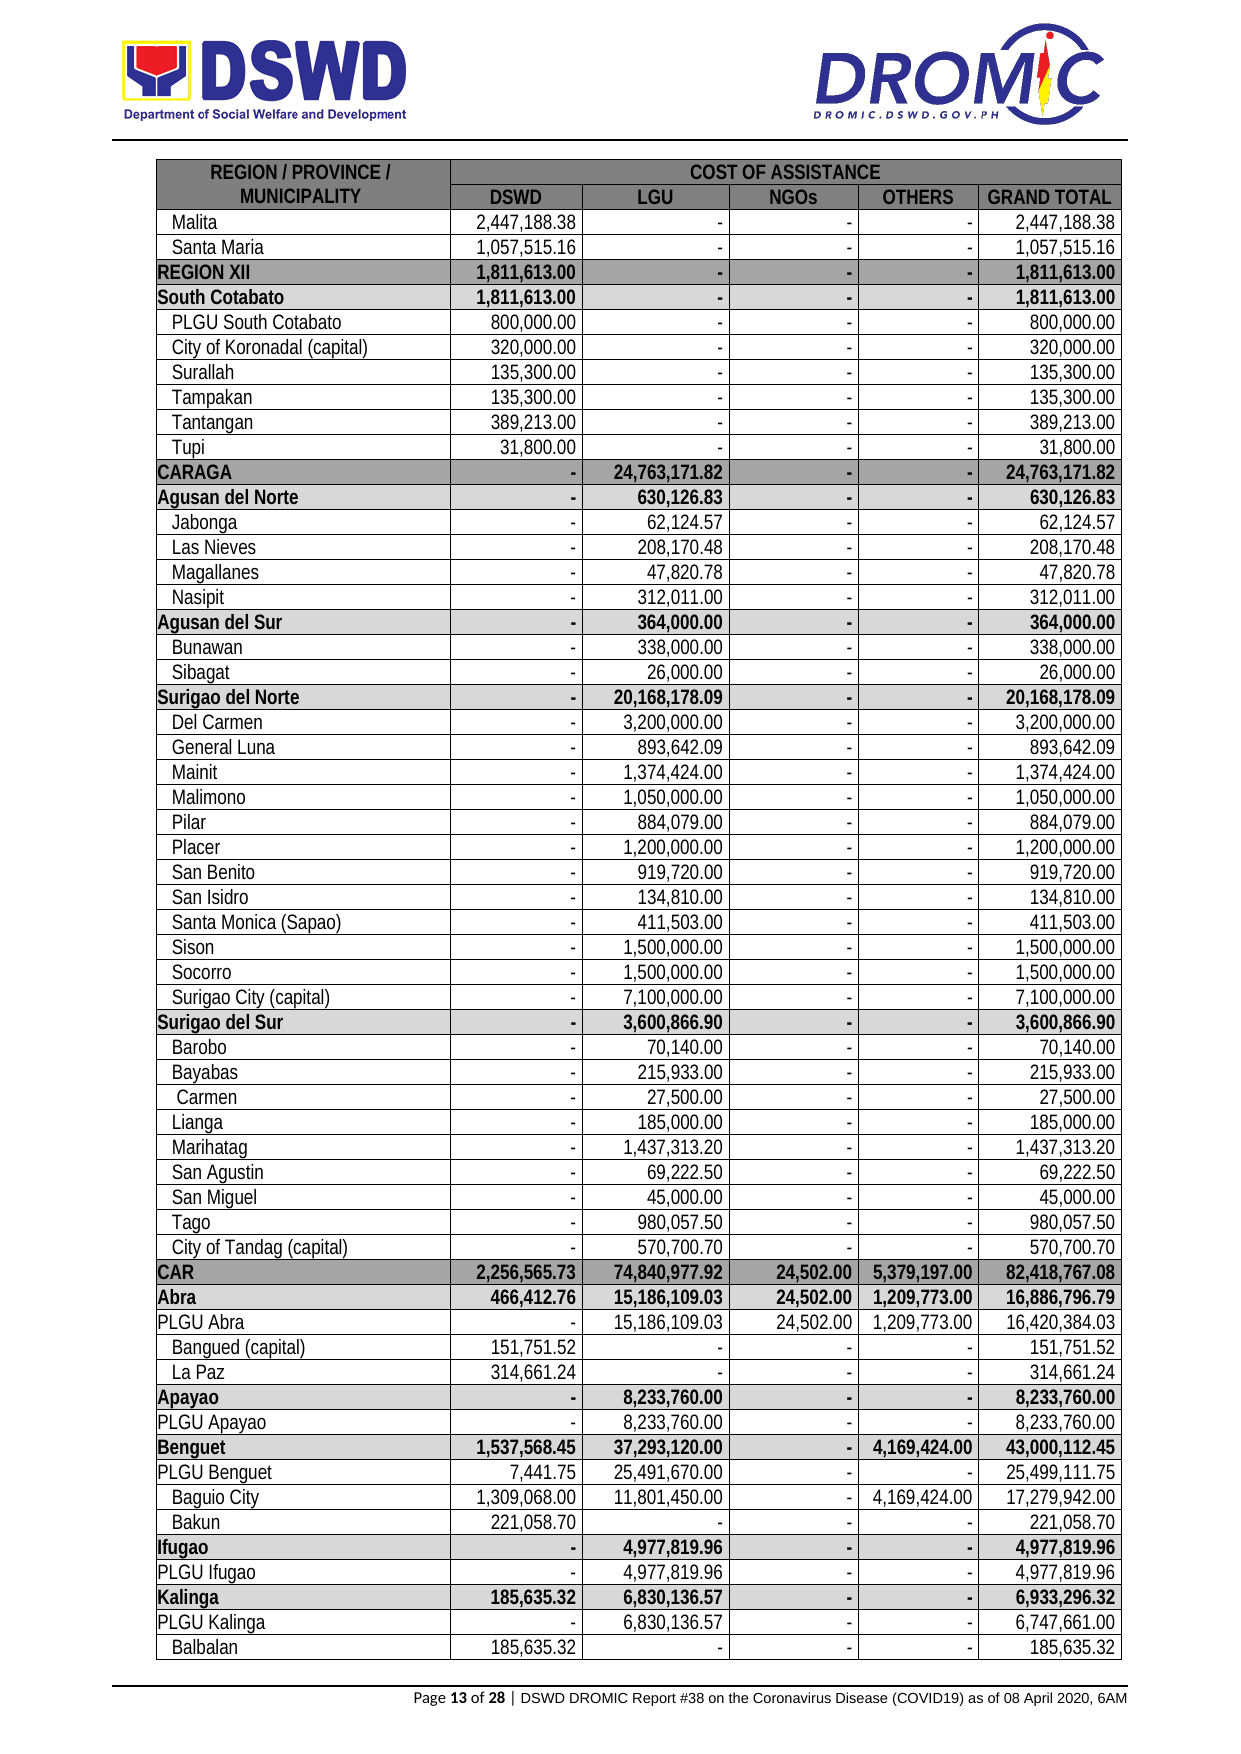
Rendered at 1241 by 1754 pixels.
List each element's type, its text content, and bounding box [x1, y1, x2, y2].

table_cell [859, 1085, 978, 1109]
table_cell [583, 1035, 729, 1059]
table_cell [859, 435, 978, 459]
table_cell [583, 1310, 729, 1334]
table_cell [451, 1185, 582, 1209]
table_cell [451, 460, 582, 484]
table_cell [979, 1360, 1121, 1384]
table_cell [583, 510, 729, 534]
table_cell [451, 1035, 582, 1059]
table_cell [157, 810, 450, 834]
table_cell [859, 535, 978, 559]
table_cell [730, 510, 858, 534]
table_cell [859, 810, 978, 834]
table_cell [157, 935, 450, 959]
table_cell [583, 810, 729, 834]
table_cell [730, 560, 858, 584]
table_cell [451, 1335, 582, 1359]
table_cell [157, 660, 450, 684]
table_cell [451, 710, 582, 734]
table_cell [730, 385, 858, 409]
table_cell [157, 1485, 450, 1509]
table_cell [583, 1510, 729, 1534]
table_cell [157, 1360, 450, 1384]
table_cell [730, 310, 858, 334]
table_cell LGU [583, 185, 729, 209]
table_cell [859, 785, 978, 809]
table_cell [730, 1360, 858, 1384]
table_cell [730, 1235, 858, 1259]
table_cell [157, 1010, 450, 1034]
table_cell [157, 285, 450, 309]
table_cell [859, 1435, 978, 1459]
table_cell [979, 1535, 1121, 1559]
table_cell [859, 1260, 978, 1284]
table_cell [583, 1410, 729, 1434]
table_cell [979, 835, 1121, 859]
table_cell GRAND TOTAL [979, 185, 1121, 209]
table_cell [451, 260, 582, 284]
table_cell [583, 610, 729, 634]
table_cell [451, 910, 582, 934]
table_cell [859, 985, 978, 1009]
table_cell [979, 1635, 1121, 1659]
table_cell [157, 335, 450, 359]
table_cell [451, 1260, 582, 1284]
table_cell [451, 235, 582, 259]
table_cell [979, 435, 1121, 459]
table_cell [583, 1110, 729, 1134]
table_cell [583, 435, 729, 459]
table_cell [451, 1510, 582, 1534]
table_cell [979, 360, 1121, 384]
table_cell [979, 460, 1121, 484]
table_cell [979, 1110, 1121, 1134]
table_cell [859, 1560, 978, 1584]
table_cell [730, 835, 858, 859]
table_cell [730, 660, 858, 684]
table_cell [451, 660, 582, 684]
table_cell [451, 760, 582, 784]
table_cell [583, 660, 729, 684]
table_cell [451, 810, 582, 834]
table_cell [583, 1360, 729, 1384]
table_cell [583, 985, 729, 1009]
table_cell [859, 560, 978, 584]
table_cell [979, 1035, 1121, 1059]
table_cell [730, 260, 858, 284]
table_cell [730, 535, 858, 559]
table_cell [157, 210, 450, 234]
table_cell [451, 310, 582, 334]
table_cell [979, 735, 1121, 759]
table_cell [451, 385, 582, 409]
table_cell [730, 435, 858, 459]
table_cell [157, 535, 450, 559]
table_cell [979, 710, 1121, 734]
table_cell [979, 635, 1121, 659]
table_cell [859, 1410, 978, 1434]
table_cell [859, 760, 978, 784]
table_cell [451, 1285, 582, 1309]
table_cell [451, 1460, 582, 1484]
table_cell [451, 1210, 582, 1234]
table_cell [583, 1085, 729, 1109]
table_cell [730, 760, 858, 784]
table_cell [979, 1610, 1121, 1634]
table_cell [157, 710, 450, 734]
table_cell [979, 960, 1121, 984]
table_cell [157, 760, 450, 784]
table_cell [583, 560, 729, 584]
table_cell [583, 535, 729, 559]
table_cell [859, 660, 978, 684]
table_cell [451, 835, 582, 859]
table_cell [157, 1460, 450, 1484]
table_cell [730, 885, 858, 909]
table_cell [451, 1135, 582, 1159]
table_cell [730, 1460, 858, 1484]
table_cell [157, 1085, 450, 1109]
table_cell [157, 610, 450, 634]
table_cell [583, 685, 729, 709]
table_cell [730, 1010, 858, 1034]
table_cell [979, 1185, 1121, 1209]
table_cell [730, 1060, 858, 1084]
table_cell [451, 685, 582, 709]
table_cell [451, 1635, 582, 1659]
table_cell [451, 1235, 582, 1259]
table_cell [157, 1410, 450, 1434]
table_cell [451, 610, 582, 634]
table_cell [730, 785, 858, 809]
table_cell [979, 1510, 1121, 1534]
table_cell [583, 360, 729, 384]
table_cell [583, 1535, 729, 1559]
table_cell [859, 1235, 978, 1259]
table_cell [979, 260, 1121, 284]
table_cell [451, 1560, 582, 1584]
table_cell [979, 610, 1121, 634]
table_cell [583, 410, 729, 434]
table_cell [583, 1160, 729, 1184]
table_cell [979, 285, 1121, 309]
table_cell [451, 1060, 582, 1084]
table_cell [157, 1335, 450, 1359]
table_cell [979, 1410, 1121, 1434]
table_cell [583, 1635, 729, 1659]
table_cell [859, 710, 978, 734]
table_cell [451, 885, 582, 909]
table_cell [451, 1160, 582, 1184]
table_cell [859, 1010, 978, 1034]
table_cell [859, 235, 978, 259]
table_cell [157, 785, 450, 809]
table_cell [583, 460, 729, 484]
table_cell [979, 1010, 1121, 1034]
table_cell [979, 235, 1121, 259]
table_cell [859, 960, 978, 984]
table_cell OTHERS [859, 185, 978, 209]
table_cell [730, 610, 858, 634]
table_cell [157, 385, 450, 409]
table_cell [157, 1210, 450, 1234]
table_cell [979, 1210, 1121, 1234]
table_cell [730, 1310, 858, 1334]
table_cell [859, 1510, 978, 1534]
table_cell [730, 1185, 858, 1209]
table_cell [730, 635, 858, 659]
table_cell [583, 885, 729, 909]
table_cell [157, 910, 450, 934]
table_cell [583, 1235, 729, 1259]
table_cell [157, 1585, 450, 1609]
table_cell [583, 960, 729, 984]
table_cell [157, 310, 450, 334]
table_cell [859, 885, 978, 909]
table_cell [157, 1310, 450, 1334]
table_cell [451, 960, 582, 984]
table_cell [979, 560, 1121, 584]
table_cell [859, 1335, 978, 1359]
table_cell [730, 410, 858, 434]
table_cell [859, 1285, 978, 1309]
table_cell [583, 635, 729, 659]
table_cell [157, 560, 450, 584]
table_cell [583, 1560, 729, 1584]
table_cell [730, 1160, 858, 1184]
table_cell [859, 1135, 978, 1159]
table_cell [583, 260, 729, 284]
table_cell DSWD [451, 185, 582, 209]
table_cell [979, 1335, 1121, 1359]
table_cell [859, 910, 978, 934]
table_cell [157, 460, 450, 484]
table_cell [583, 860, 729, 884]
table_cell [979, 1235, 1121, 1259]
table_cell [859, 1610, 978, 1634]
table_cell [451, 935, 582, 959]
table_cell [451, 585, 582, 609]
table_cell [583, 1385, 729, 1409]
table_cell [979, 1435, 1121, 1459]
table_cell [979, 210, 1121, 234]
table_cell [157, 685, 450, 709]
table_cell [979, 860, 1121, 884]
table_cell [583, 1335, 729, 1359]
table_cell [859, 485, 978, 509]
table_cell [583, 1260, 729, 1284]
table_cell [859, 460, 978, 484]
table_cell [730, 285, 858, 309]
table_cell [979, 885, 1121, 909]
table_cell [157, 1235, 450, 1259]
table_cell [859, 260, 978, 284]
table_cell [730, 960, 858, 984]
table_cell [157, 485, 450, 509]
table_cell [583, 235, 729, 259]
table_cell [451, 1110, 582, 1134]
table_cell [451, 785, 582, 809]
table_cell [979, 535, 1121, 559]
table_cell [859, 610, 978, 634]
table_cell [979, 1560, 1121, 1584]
table_cell NGOs [730, 185, 858, 209]
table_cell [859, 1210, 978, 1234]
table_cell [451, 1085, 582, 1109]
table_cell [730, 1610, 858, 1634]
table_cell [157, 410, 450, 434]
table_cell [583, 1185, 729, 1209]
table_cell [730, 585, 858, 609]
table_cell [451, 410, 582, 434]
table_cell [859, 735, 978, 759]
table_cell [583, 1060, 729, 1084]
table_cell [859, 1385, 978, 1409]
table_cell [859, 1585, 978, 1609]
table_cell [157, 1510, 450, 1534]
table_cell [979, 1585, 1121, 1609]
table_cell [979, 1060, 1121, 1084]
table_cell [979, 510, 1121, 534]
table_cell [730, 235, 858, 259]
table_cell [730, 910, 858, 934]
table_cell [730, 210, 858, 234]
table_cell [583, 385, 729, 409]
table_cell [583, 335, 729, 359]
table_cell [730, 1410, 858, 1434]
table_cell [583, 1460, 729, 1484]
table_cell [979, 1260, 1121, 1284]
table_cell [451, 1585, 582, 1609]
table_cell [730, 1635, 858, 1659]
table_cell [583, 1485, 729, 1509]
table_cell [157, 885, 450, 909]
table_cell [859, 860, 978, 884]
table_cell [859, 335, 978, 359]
table_header REGION / PROVINCE / MUNICIPALITY [157, 160, 450, 209]
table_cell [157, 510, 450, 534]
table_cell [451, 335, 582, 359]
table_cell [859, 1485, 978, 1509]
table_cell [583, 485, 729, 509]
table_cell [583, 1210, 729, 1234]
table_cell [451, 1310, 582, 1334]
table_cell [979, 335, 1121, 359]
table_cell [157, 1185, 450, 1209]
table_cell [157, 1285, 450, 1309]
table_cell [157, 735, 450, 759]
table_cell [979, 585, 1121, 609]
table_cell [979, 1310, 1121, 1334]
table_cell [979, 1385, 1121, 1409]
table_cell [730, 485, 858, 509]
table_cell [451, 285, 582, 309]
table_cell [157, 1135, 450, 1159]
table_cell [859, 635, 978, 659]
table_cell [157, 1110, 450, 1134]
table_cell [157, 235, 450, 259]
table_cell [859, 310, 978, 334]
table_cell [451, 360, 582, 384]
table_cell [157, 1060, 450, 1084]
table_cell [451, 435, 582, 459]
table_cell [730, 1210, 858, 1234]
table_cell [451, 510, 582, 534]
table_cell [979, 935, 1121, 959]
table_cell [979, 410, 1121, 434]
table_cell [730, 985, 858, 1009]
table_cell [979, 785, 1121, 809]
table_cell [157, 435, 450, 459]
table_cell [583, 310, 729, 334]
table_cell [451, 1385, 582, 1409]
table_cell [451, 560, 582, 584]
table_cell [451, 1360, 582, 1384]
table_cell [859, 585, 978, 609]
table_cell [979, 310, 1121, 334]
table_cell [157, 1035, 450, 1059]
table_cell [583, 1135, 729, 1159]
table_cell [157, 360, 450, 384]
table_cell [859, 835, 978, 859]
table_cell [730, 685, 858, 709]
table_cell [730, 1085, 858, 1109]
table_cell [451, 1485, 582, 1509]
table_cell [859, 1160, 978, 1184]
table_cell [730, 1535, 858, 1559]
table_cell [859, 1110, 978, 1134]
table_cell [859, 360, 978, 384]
picture [781, 23, 1133, 125]
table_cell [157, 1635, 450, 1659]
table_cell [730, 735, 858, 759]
picture [112, 37, 417, 125]
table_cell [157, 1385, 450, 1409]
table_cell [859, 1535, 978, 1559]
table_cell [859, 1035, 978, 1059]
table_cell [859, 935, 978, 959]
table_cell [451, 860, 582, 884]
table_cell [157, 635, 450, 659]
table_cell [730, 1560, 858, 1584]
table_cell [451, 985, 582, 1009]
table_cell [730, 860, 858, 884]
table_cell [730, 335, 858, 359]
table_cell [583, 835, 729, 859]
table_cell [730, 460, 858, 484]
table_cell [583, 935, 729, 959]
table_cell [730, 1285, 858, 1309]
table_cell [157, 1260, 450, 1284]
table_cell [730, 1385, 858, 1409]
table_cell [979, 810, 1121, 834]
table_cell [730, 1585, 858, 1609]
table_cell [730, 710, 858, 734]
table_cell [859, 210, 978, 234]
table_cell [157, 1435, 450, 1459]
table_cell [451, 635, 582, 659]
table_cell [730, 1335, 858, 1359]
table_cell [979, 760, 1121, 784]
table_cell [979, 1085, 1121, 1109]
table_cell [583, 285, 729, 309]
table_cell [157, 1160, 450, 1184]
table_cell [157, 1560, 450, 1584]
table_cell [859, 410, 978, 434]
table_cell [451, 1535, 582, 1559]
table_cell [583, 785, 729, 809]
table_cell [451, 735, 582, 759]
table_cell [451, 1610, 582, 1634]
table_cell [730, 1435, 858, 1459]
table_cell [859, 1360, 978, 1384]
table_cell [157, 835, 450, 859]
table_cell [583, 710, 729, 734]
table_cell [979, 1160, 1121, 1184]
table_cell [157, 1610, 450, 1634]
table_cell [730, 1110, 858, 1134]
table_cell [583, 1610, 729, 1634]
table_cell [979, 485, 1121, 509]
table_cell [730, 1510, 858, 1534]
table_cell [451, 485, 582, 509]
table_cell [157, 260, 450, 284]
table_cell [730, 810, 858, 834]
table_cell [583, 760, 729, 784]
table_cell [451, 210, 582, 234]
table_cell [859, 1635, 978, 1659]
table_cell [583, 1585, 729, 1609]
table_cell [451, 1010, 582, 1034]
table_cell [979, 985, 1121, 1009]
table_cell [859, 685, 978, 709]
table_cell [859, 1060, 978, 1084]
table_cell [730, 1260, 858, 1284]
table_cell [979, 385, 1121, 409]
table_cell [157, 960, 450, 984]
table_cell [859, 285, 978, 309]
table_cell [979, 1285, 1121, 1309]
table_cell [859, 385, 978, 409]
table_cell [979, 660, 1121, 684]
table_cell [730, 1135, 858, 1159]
table_header COST OF ASSISTANCE [451, 160, 1121, 184]
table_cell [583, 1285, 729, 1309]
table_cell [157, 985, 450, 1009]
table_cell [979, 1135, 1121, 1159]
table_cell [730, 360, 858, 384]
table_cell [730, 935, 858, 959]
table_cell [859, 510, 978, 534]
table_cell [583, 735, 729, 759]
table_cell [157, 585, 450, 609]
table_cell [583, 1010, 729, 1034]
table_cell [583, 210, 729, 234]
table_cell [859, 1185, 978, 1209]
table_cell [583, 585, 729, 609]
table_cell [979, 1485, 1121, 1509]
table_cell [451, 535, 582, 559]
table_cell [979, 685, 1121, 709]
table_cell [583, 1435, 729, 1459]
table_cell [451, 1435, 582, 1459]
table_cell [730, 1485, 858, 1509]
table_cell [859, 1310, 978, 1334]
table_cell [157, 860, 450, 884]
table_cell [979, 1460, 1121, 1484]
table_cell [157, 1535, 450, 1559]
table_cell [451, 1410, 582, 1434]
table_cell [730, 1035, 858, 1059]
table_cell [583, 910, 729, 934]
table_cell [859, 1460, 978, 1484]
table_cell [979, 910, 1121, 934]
